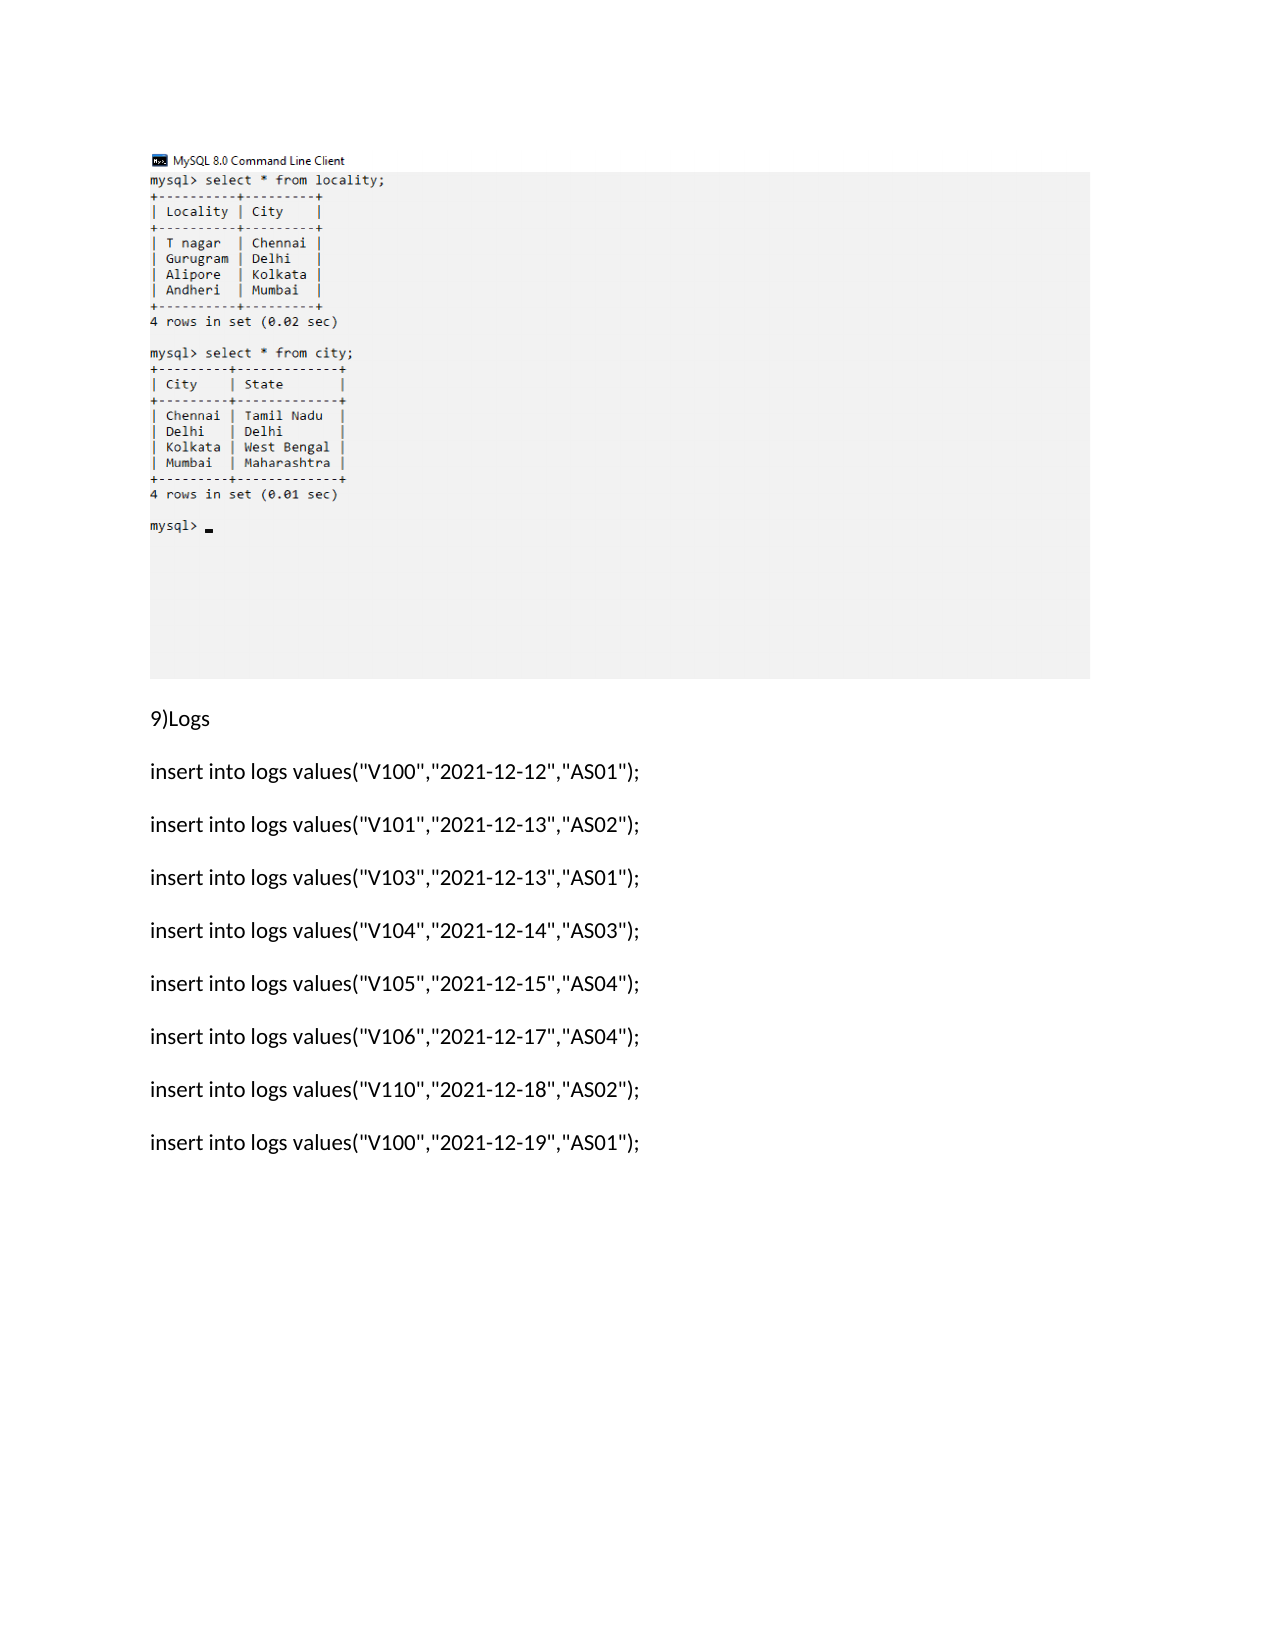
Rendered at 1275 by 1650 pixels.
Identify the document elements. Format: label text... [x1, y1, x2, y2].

text insert into logs values("V106","2021-12-17","AS04"); [150, 1022, 1125, 1050]
text insert into logs values("V100","2021-12-12","AS01"); [150, 757, 1125, 785]
text insert into logs values("V100","2021-12-19","AS01"); [150, 1128, 1125, 1156]
text 9)Logs [150, 704, 1125, 732]
text insert into logs values("V105","2021-12-15","AS04"); [150, 969, 1125, 997]
text insert into logs values("V104","2021-12-14","AS03"); [150, 916, 1125, 944]
text insert into logs values("V110","2021-12-18","AS02"); [150, 1075, 1125, 1103]
picture [150, 150, 1091, 679]
text insert into logs values("V101","2021-12-13","AS02"); [150, 810, 1125, 838]
text insert into logs values("V103","2021-12-13","AS01"); [150, 863, 1125, 891]
